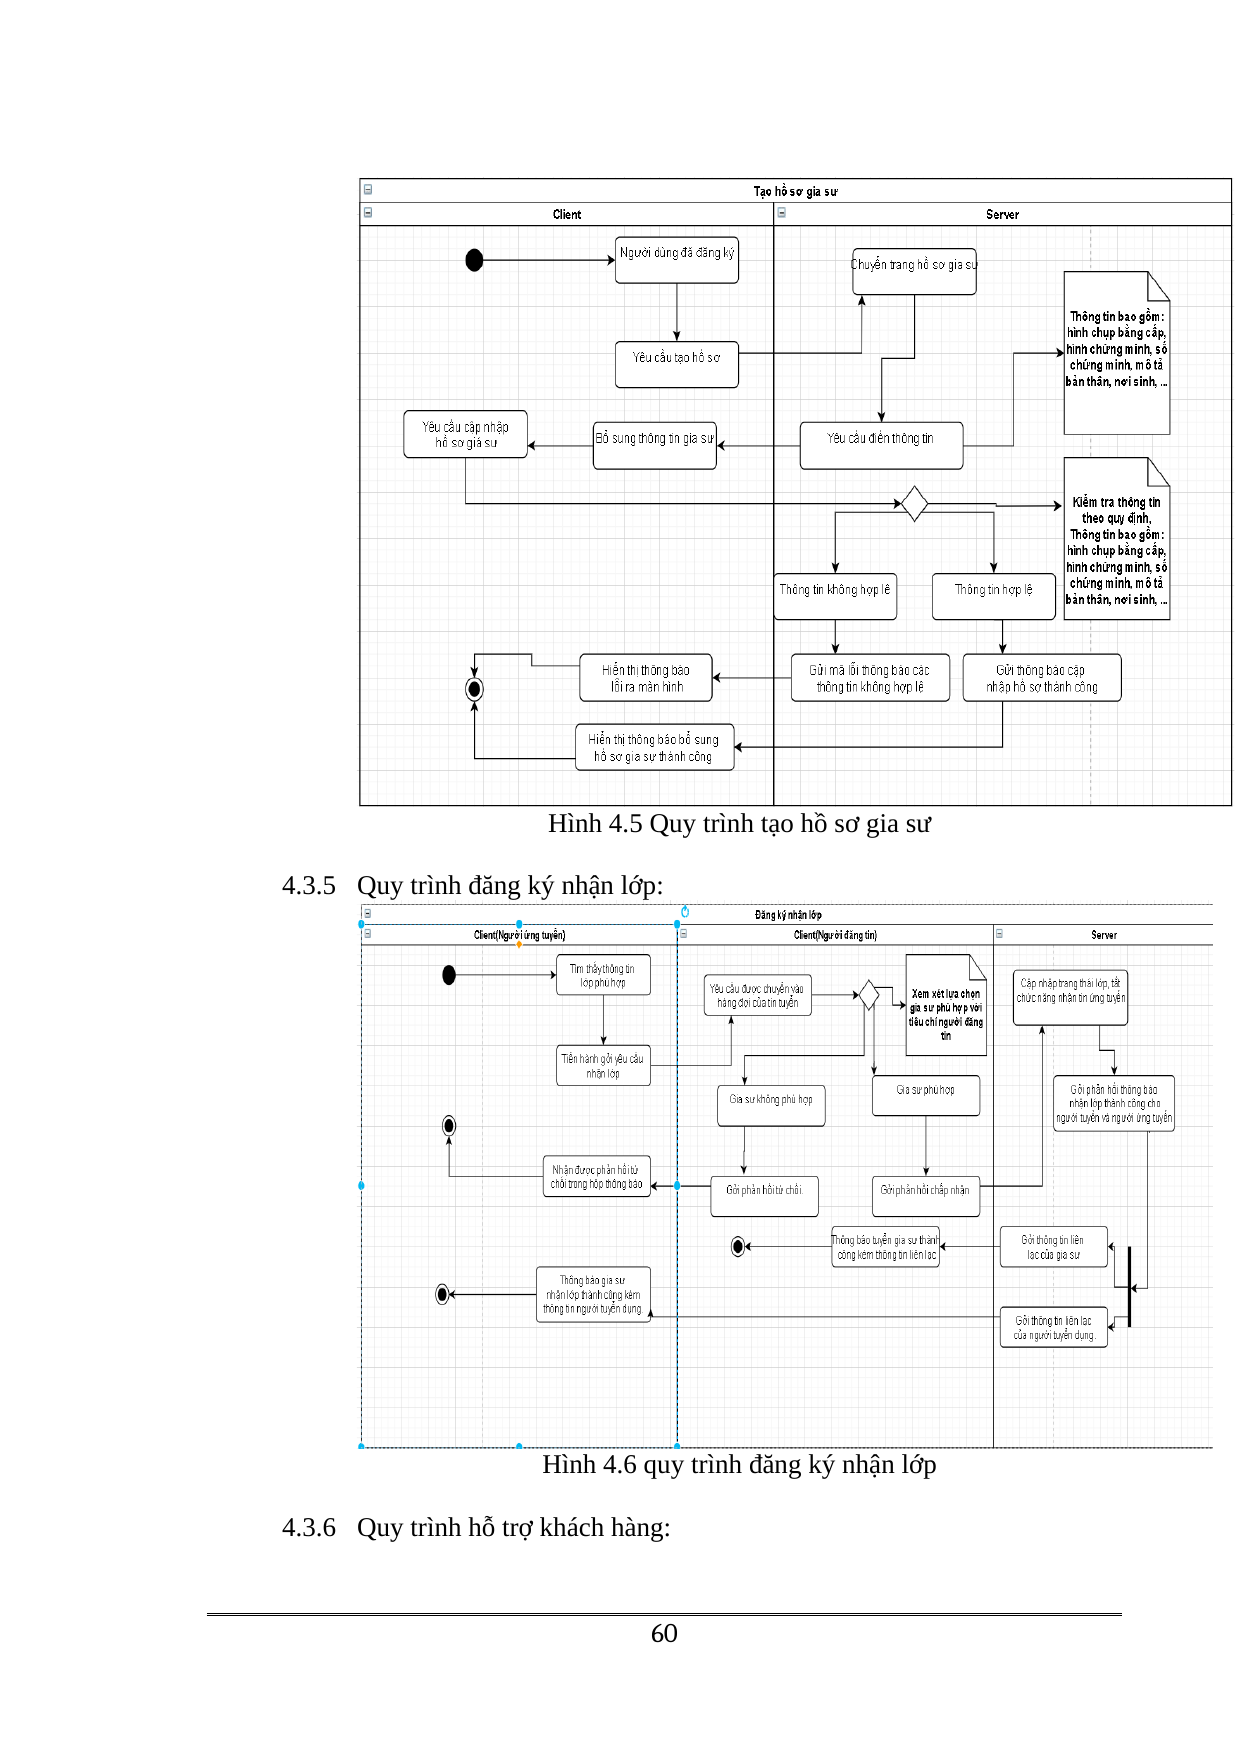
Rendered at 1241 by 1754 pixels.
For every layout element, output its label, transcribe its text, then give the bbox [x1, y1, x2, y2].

list Hình 4.5 Quy trình tạo hồ sơ gia sư [357, 807, 1122, 838]
list Quy trình hỗ trợ khách hàng: [282, 1511, 1122, 1542]
list Hình 4.6 quy trình đăng ký nhận lớp [357, 1449, 1122, 1480]
list Quy trình đăng ký nhận lớp: [282, 869, 1122, 900]
